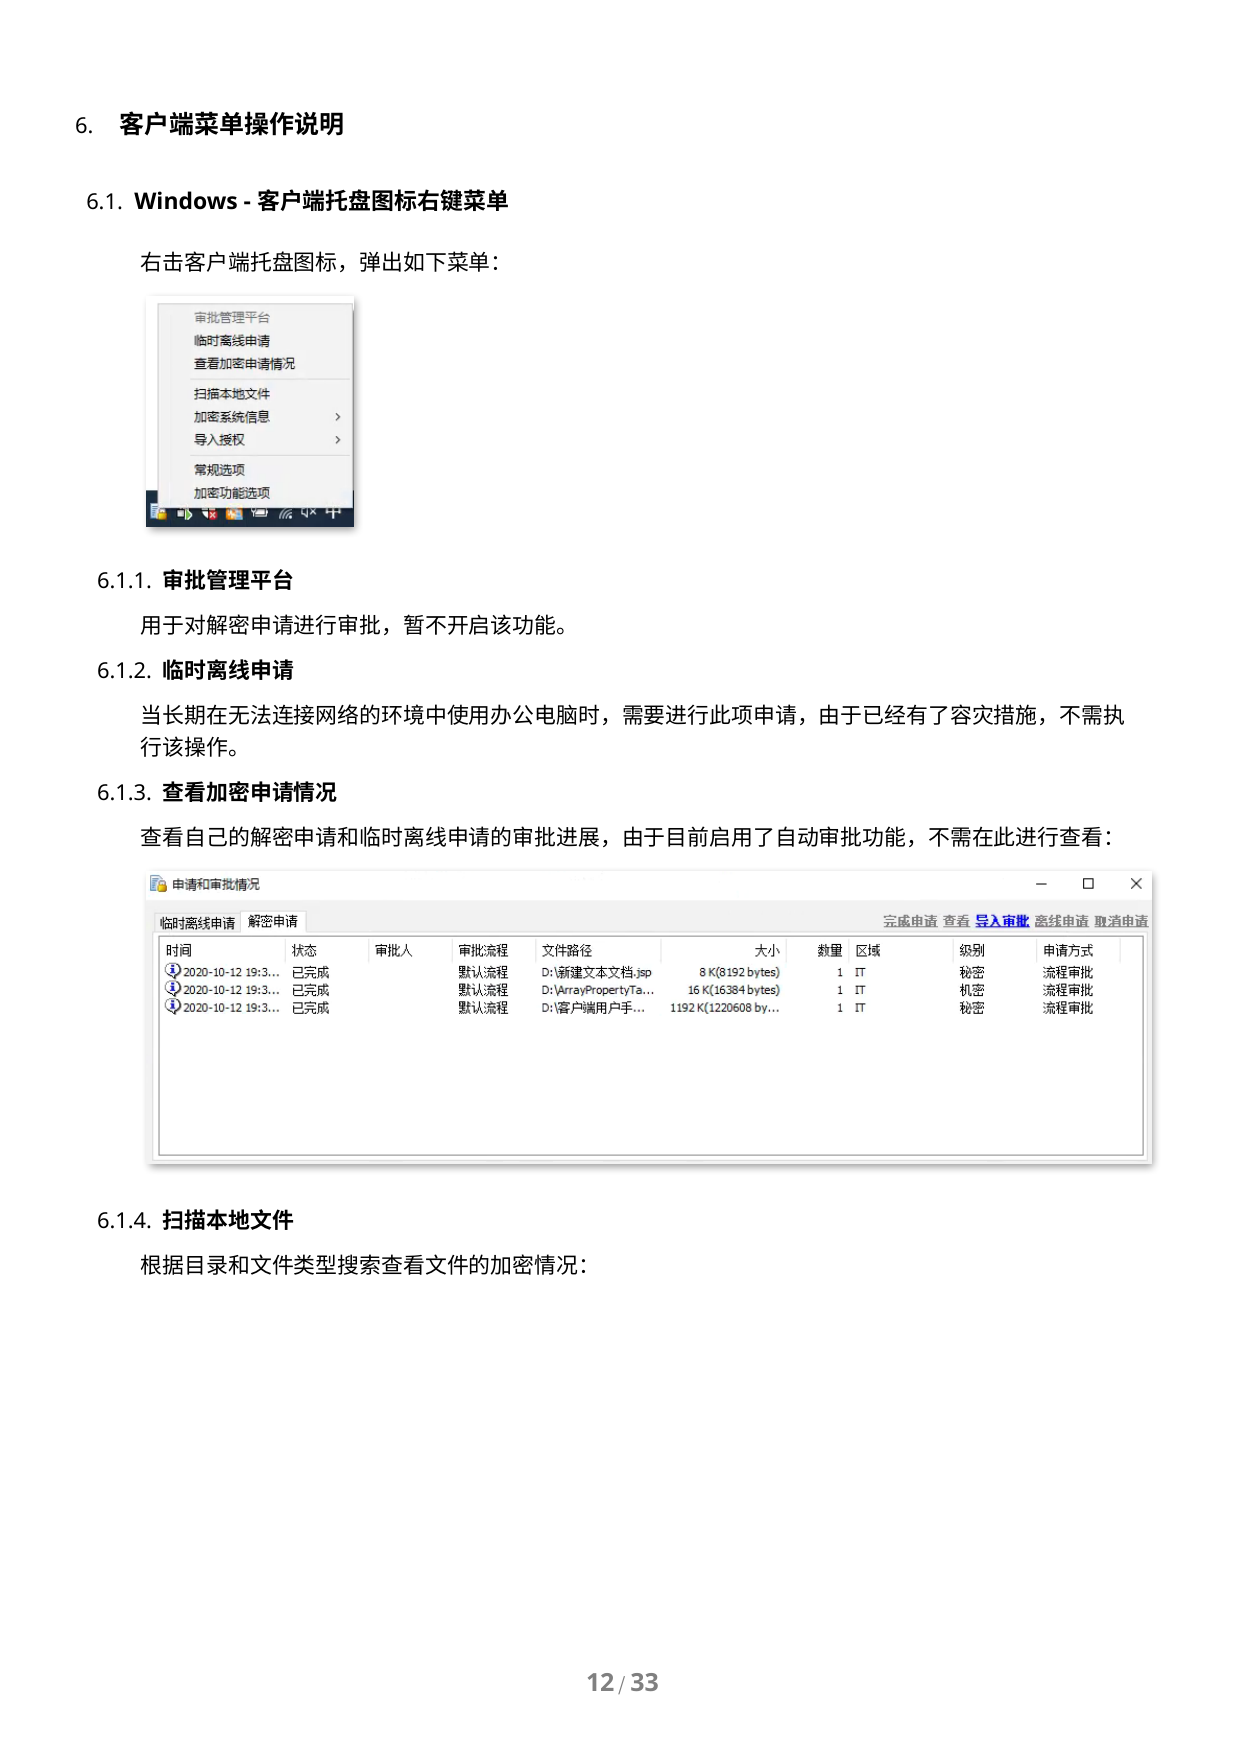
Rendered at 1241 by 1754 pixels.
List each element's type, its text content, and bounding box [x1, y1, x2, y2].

text 查看自己的解密申请和临时离线申请的审批进展，由于目前启用了自动审批功能，不需在此进行查看： [141, 820, 1143, 852]
picture [146, 871, 1152, 1164]
text 右击客户端托盘图标，弹出如下菜单： [141, 245, 1143, 277]
text Windows - 客户端托盘图标右键菜单 [86, 167, 1165, 232]
text 扫描本地文件 [97, 1202, 1165, 1235]
text 当长期在无法连接网络的环境中使用办公电脑时，需要进行此项申请，由于已经有了容灾措施，不需执行该操作。 [141, 697, 1143, 762]
text 用于对解密申请进行审批，暂不开启该功能。 [141, 607, 1143, 640]
text 审批管理平台 [97, 562, 1165, 595]
text 查看加密申请情况 [97, 775, 1165, 807]
text 客户端菜单操作说明 [75, 90, 1165, 155]
text 根据目录和文件类型搜索查看文件的加密情况： [141, 1247, 1143, 1280]
picture [146, 296, 354, 527]
text 临时离线申请 [97, 652, 1165, 685]
